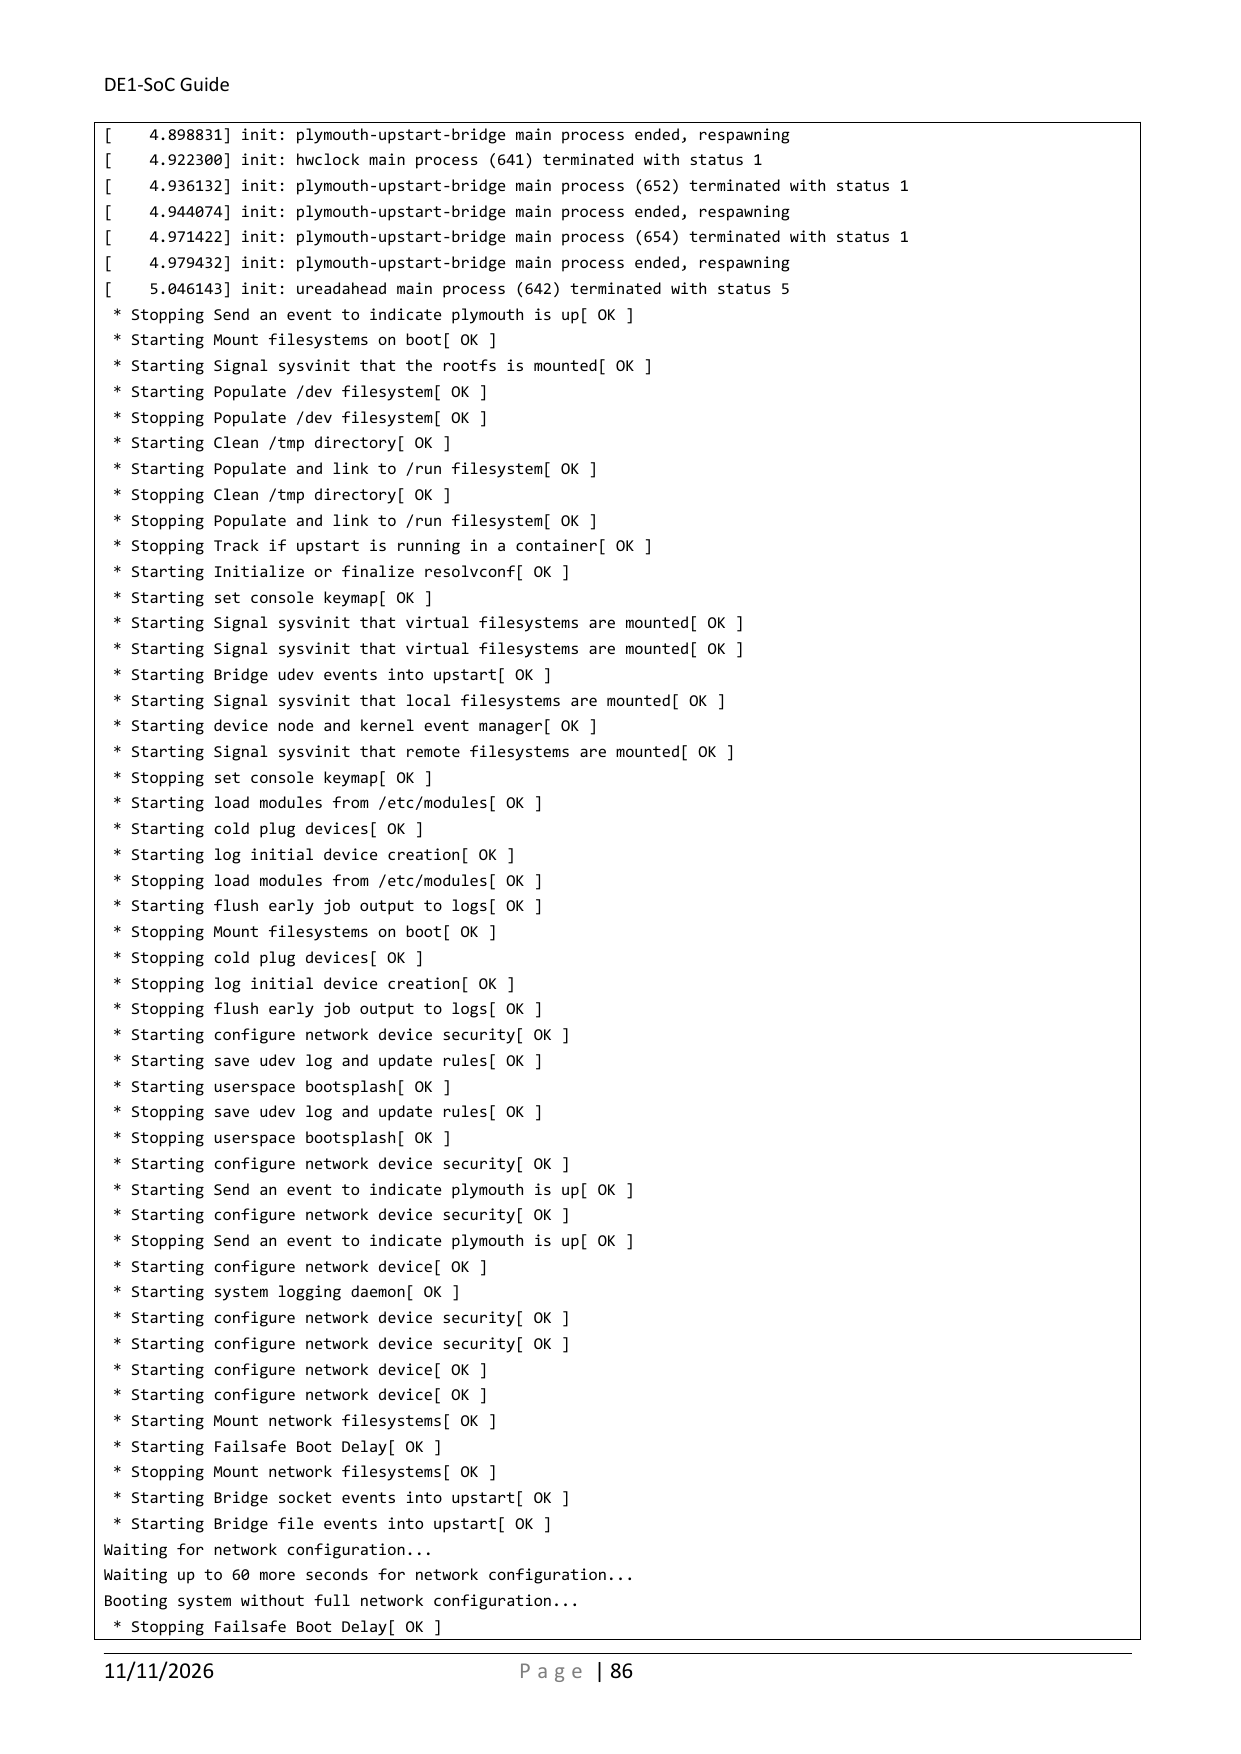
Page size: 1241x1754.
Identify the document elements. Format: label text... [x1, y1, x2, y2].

text * Starting configure network device security[ OK ] [95, 1151, 1140, 1173]
text * Starting Signal sysvinit that the rootfs is mounted[ OK ] [95, 353, 1140, 376]
text * Stopping save udev log and update rules[ OK ] [95, 1099, 1140, 1122]
text * Starting Signal sysvinit that local filesystems are mounted[ OK ] [95, 688, 1140, 710]
text * Starting Bridge file events into upstart[ OK ] [95, 1511, 1140, 1534]
text * Stopping Failsafe Boot Delay[ OK ] [95, 1614, 1140, 1639]
text * Starting device node and kernel event manager[ OK ] [95, 713, 1140, 736]
text * Starting configure network device security[ OK ] [95, 1305, 1140, 1328]
text * Stopping Send an event to indicate plymouth is up[ OK ] [95, 302, 1140, 324]
text * Starting set console keymap[ OK ] [95, 585, 1140, 607]
text [ 4.944074] init: plymouth-upstart-bridge main process ended, respawning [95, 199, 1140, 221]
text * Stopping Populate and link to /run filesystem[ OK ] [95, 508, 1140, 530]
text [ 4.936132] init: plymouth-upstart-bridge main process (652) terminated with status 1 [95, 173, 1140, 196]
text * Starting system logging daemon[ OK ] [95, 1279, 1140, 1302]
text [ 4.979432] init: plymouth-upstart-bridge main process ended, respawning [95, 250, 1140, 273]
text * Starting Initialize or finalize resolvconf[ OK ] [95, 559, 1140, 582]
text * Stopping Send an event to indicate plymouth is up[ OK ] [95, 1228, 1140, 1251]
text * Starting Mount network filesystems[ OK ] [95, 1408, 1140, 1431]
text * Starting configure network device[ OK ] [95, 1357, 1140, 1379]
text * Starting Signal sysvinit that remote filesystems are mounted[ OK ] [95, 739, 1140, 762]
text * Stopping flush early job output to logs[ OK ] [95, 996, 1140, 1019]
text * Stopping load modules from /etc/modules[ OK ] [95, 868, 1140, 890]
text * Starting Signal sysvinit that virtual filesystems are mounted[ OK ] [95, 636, 1140, 659]
text * Starting userspace bootsplash[ OK ] [95, 1074, 1140, 1096]
text * Starting Send an event to indicate plymouth is up[ OK ] [95, 1177, 1140, 1199]
text * Starting save udev log and update rules[ OK ] [95, 1048, 1140, 1071]
text [ 4.971422] init: plymouth-upstart-bridge main process (654) terminated with status 1 [95, 224, 1140, 247]
text * Starting configure network device[ OK ] [95, 1254, 1140, 1276]
text * Stopping cold plug devices[ OK ] [95, 945, 1140, 968]
text * Stopping set console keymap[ OK ] [95, 765, 1140, 787]
text * Starting Populate /dev filesystem[ OK ] [95, 379, 1140, 402]
text Waiting for network configuration... [95, 1537, 1140, 1559]
text * Starting Bridge socket events into upstart[ OK ] [95, 1485, 1140, 1508]
text * Starting log initial device creation[ OK ] [95, 842, 1140, 865]
text * Starting Signal sysvinit that virtual filesystems are mounted[ OK ] [95, 611, 1140, 633]
text [ 4.922300] init: hwclock main process (641) terminated with status 1 [95, 147, 1140, 170]
text * Stopping Clean /tmp directory[ OK ] [95, 482, 1140, 504]
text [ 5.046143] init: ureadahead main process (642) terminated with status 5 [95, 276, 1140, 299]
text * Starting configure network device security[ OK ] [95, 1022, 1140, 1045]
text * Starting configure network device[ OK ] [95, 1382, 1140, 1405]
text * Stopping Mount filesystems on boot[ OK ] [95, 919, 1140, 942]
text * Starting Mount filesystems on boot[ OK ] [95, 327, 1140, 350]
text * Starting configure network device security[ OK ] [95, 1202, 1140, 1225]
text [ 4.898831] init: plymouth-upstart-bridge main process ended, respawning [95, 123, 1140, 144]
text * Stopping log initial device creation[ OK ] [95, 971, 1140, 993]
text * Stopping Track if upstart is running in a container[ OK ] [95, 533, 1140, 556]
text * Starting flush early job output to logs[ OK ] [95, 893, 1140, 916]
text * Starting Populate and link to /run filesystem[ OK ] [95, 456, 1140, 479]
text * Starting configure network device security[ OK ] [95, 1331, 1140, 1353]
text * Starting Failsafe Boot Delay[ OK ] [95, 1434, 1140, 1456]
text * Stopping Populate /dev filesystem[ OK ] [95, 405, 1140, 427]
text * Starting cold plug devices[ OK ] [95, 816, 1140, 839]
text * Stopping Mount network filesystems[ OK ] [95, 1459, 1140, 1482]
text * Stopping userspace bootsplash[ OK ] [95, 1125, 1140, 1148]
text * Starting load modules from /etc/modules[ OK ] [95, 791, 1140, 813]
text * Starting Clean /tmp directory[ OK ] [95, 430, 1140, 453]
text Waiting up to 60 more seconds for network configuration... [95, 1562, 1140, 1585]
text * Starting Bridge udev events into upstart[ OK ] [95, 662, 1140, 684]
text Booting system without full network configuration... [95, 1588, 1140, 1611]
